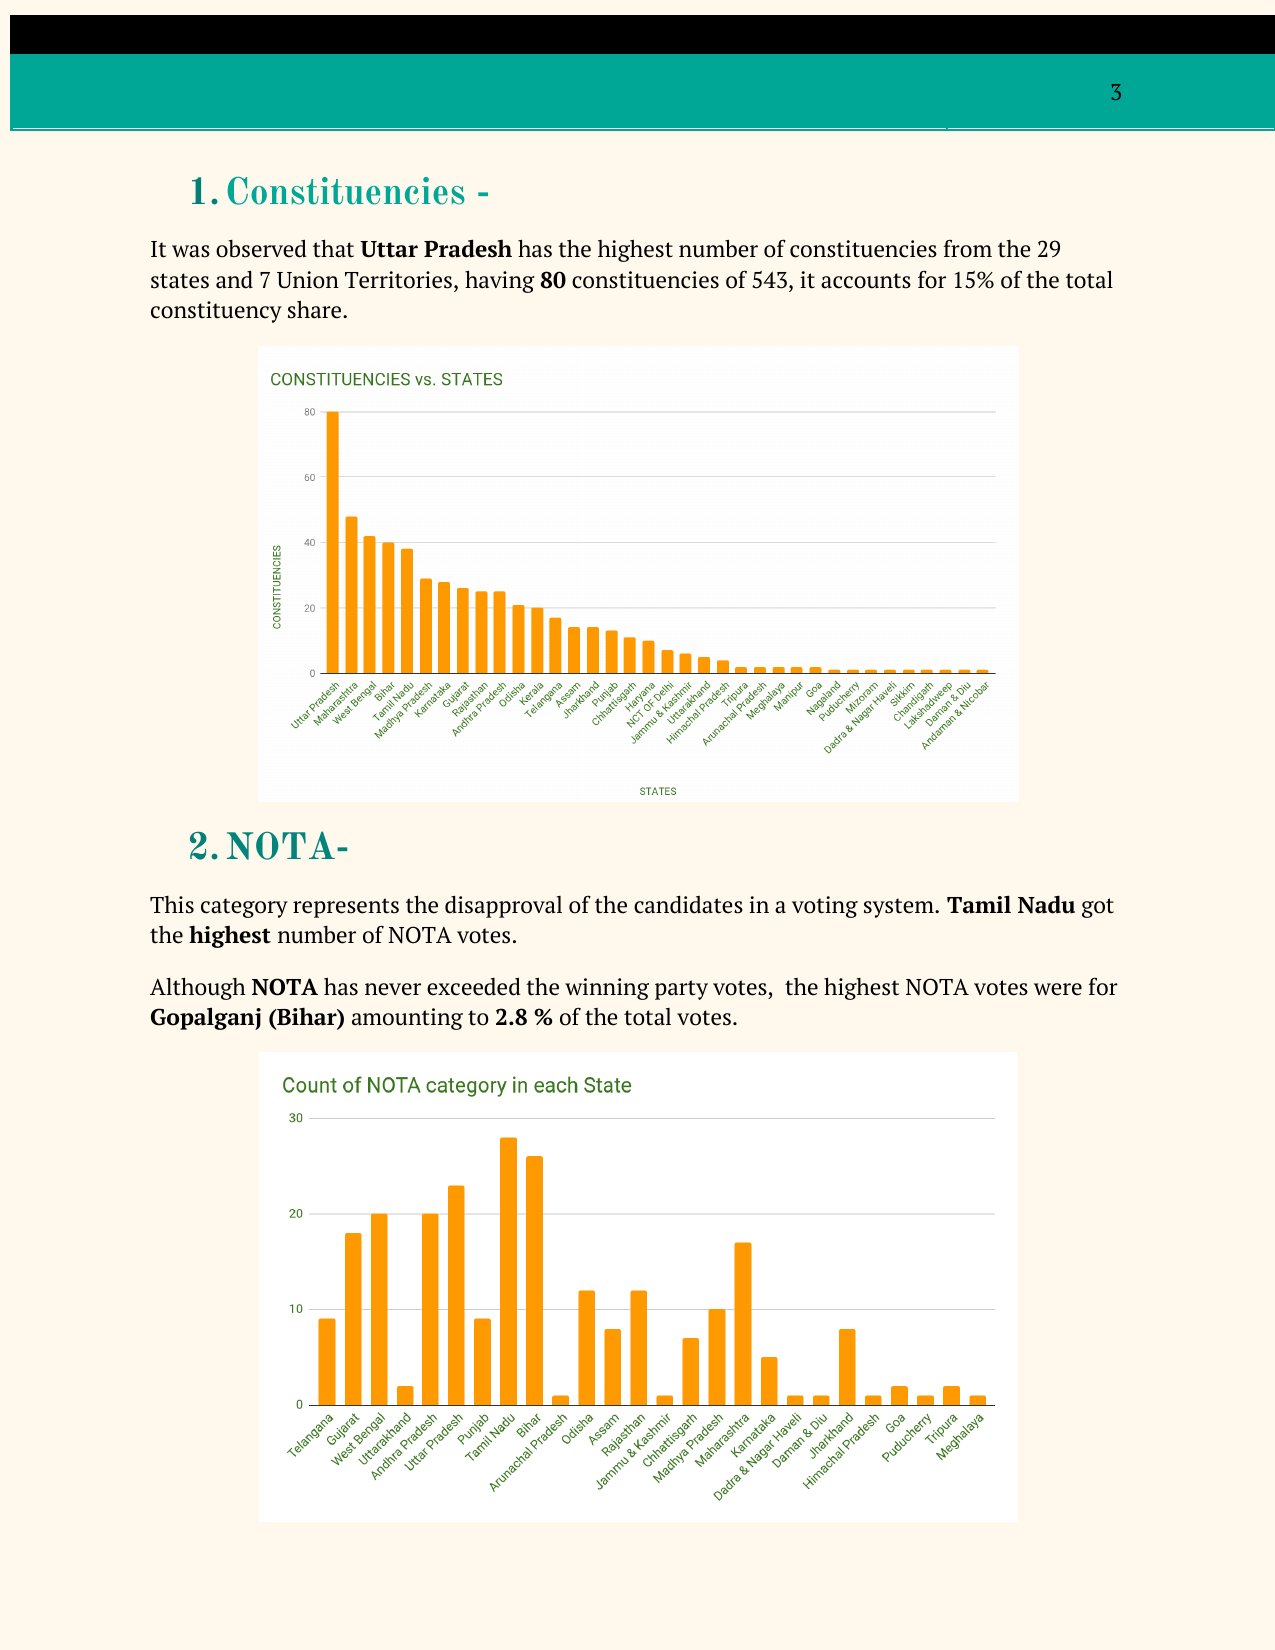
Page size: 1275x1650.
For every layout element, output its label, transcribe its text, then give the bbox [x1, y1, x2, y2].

subtitle Constituencies - [187, 167, 1044, 213]
text It was observed that Uttar Pradesh has the highest number of constituencies from the 29 states and 7 Union Territories, having 80 constituencies of 543, it accounts for 15% of the total constituency share. [150, 234, 1127, 325]
picture [257, 346, 1019, 802]
picture [258, 1052, 1018, 1522]
subtitle NOTA- [187, 822, 1044, 869]
text Although NOTA has never exceeded the winning party votes, the highest NOTA votes were for Gopalganj (Bihar) amounting to 2.8 % of the total votes. [150, 971, 1127, 1032]
text This category represents the disapproval of the candidates in a voting system. Tamil Nadu got the highest number of NOTA votes. [150, 889, 1127, 950]
